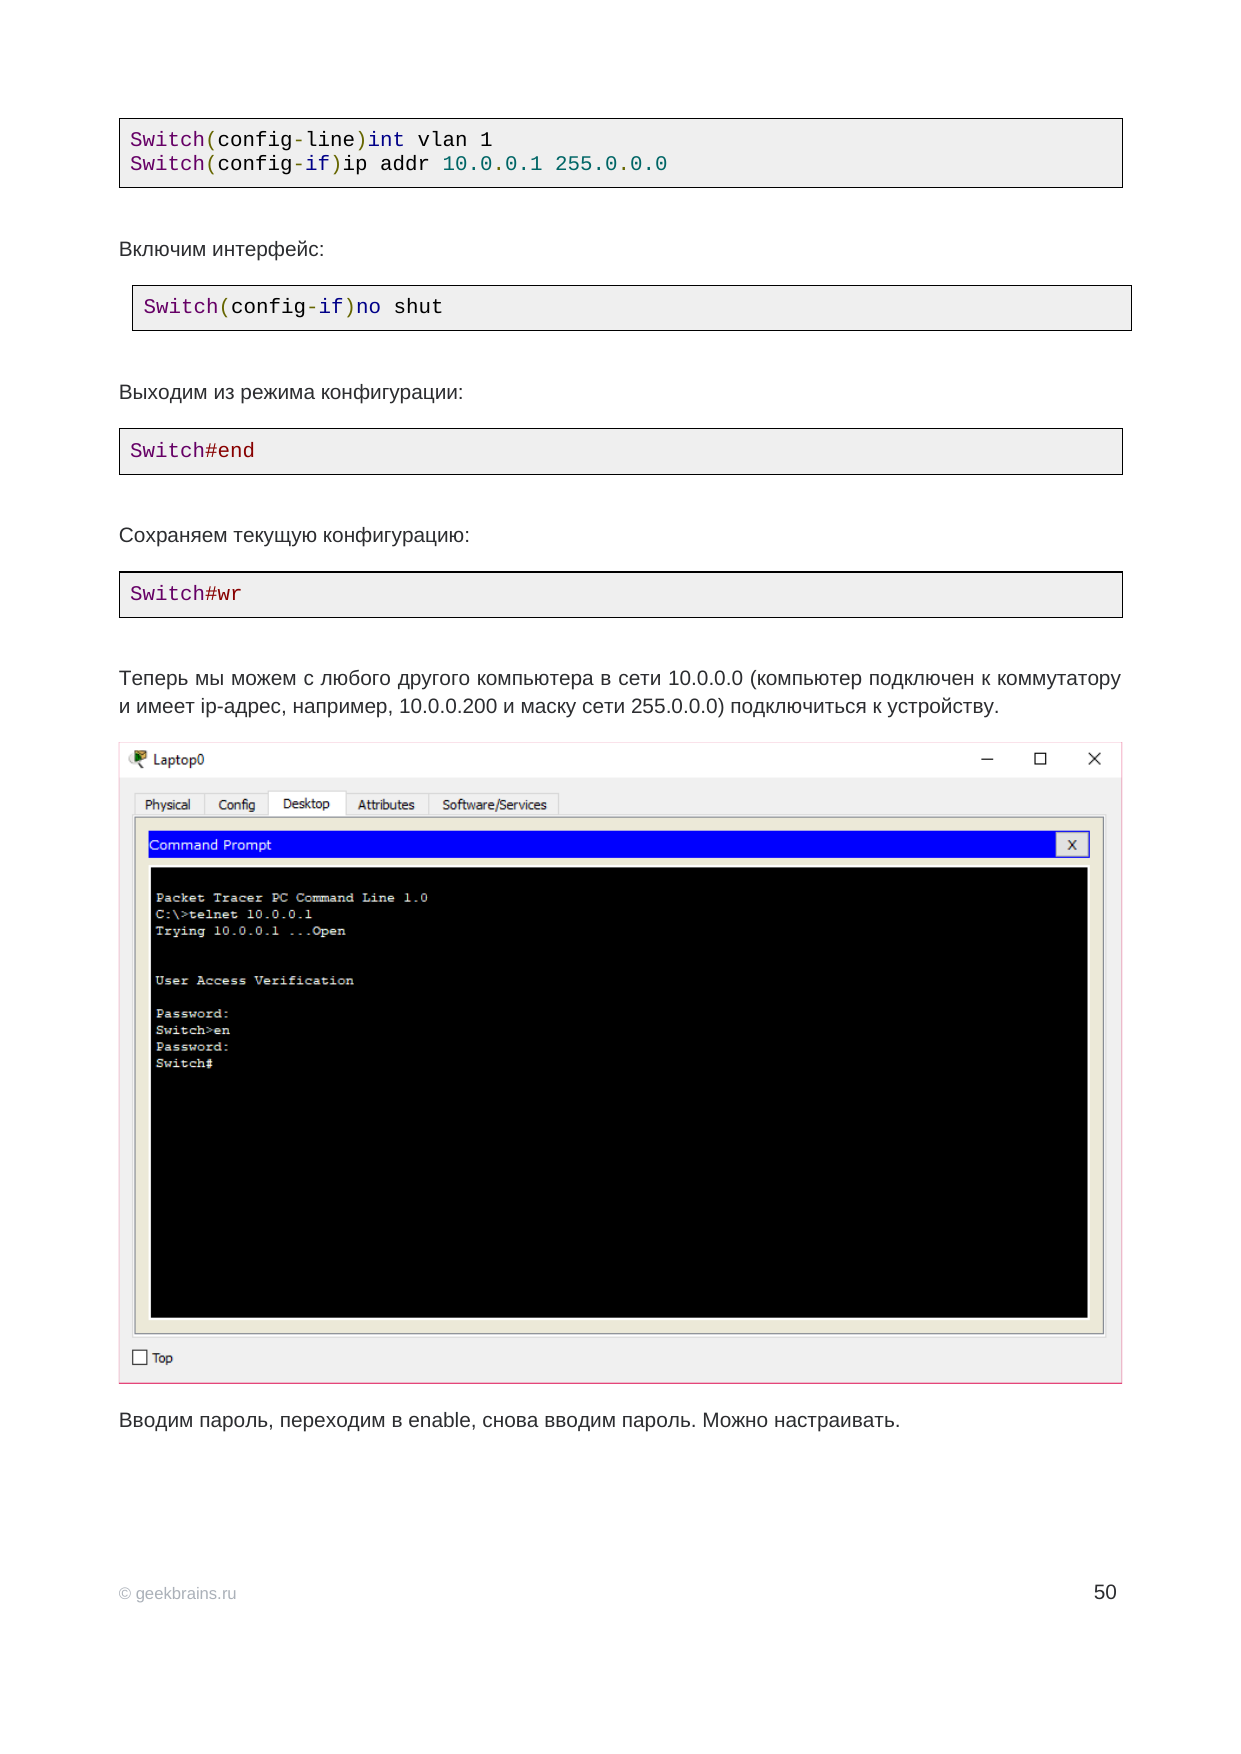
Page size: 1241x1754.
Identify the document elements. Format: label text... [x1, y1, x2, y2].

text Выходим из режима конфигурации: [119, 352, 1122, 404]
table_header Switch(config-if)no shut [133, 286, 1131, 330]
picture [118, 742, 1123, 1384]
table_header Switch(config-line)int vlan 1 Switch(config-if)ip addr 10.0.0.1 255.0.0.0 [120, 119, 1122, 187]
text Сохраняем текущую конфигурацию: [119, 496, 1122, 547]
text Вводим пароль, переходим в enable, снова вводим пароль. Можно настраивать. [119, 1408, 1122, 1432]
table_header Switch#end [120, 429, 1122, 474]
table_header Switch#wr [120, 573, 1122, 617]
text Включим интерфейс: [119, 209, 1122, 261]
text Теперь мы можем с любого другого компьютера в сети 10.0.0.0 (компьютер подключен к коммутатору и имеет ip-адрес, например, 10.0.0.200 и маску сети 255.0.0.0) подключиться к устройству. [119, 639, 1122, 718]
